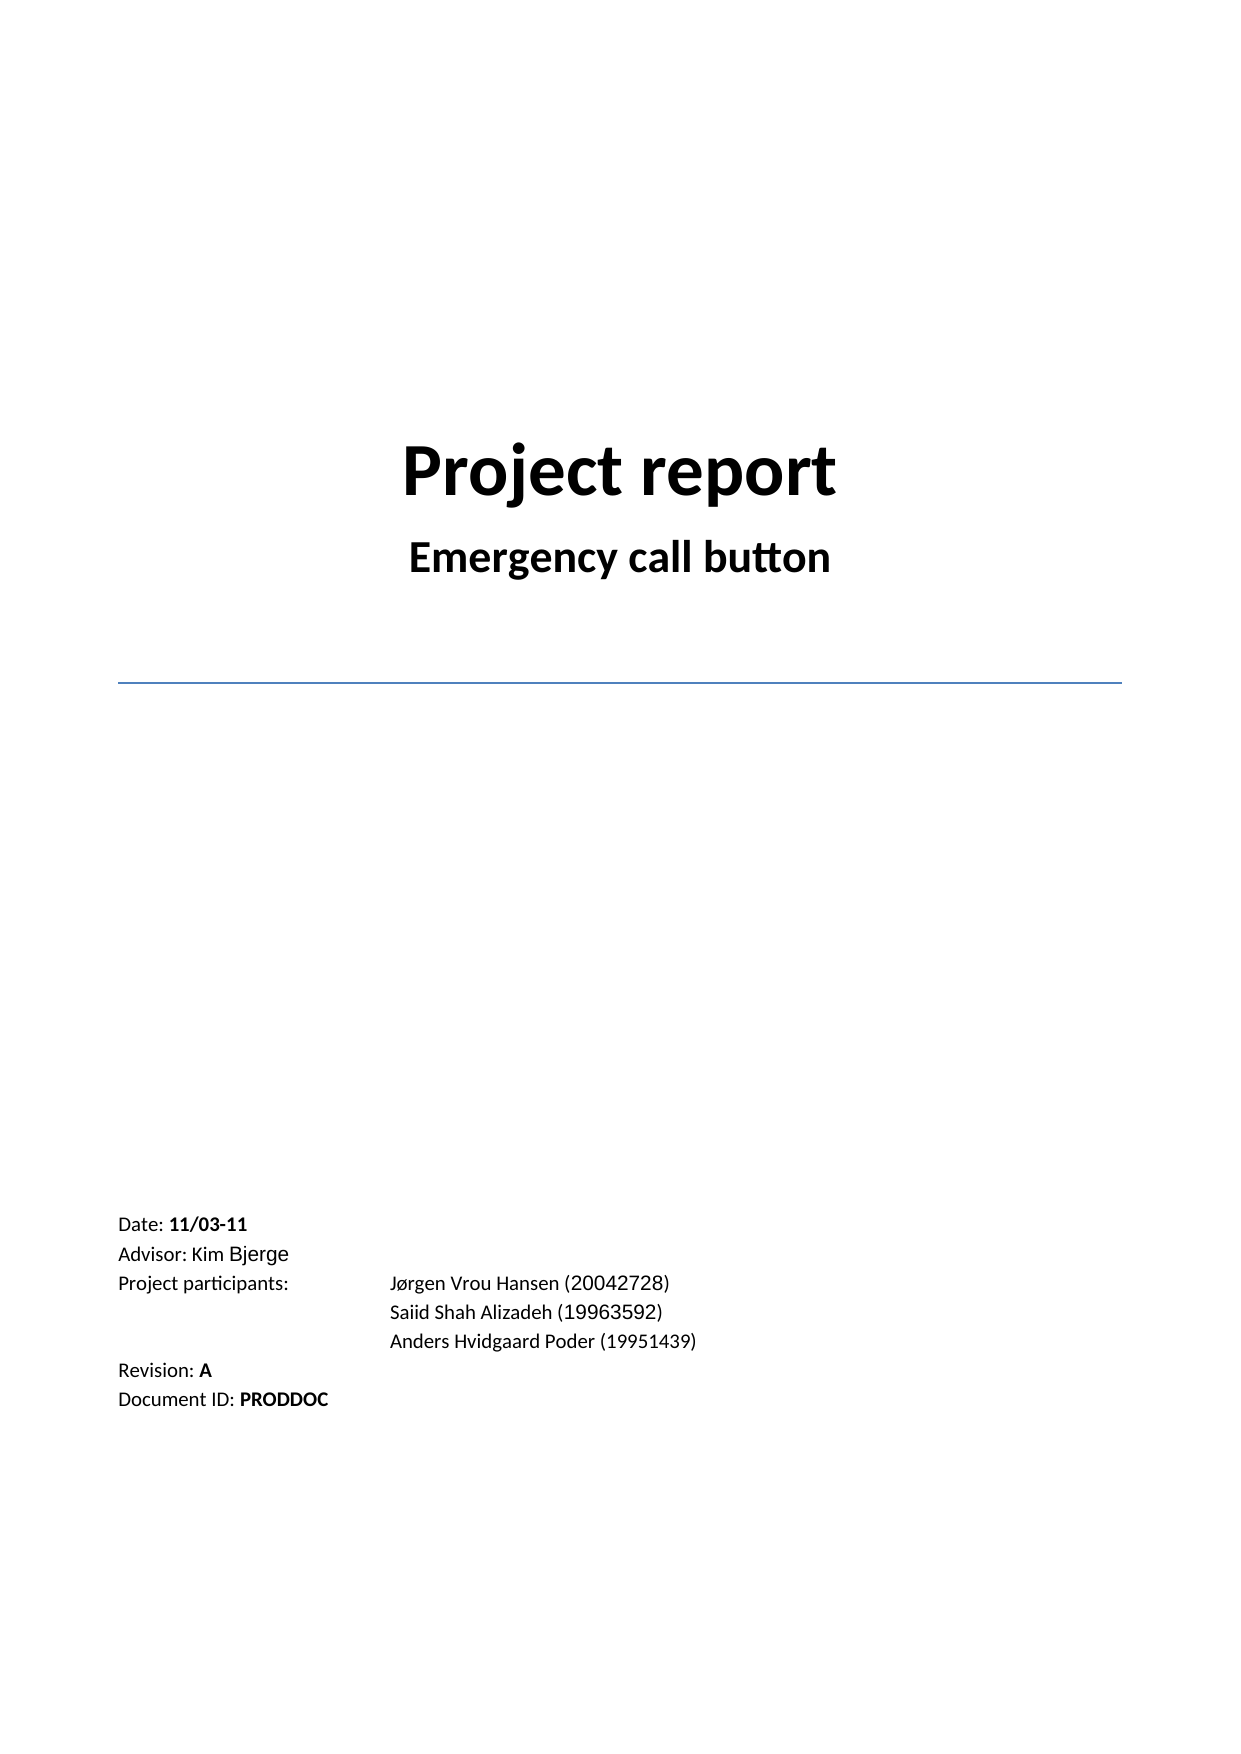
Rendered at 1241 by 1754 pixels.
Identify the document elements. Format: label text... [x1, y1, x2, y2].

text Project report [118, 423, 1122, 514]
text Emergency call button [118, 528, 1122, 584]
text Anders Hvidgaard Poder (19951439) [118, 1328, 1122, 1354]
text Project participants: Jørgen Vrou Hansen (20042728) [118, 1270, 1122, 1295]
text Advisor: Kim Bjerge [118, 1241, 1122, 1266]
text Date: 11/03-11 [118, 1212, 1122, 1237]
text Saiid Shah Alizadeh (19963592) [118, 1299, 1122, 1324]
text Revision: A [118, 1357, 1122, 1383]
text Document ID: PRODDOC [118, 1387, 1122, 1412]
